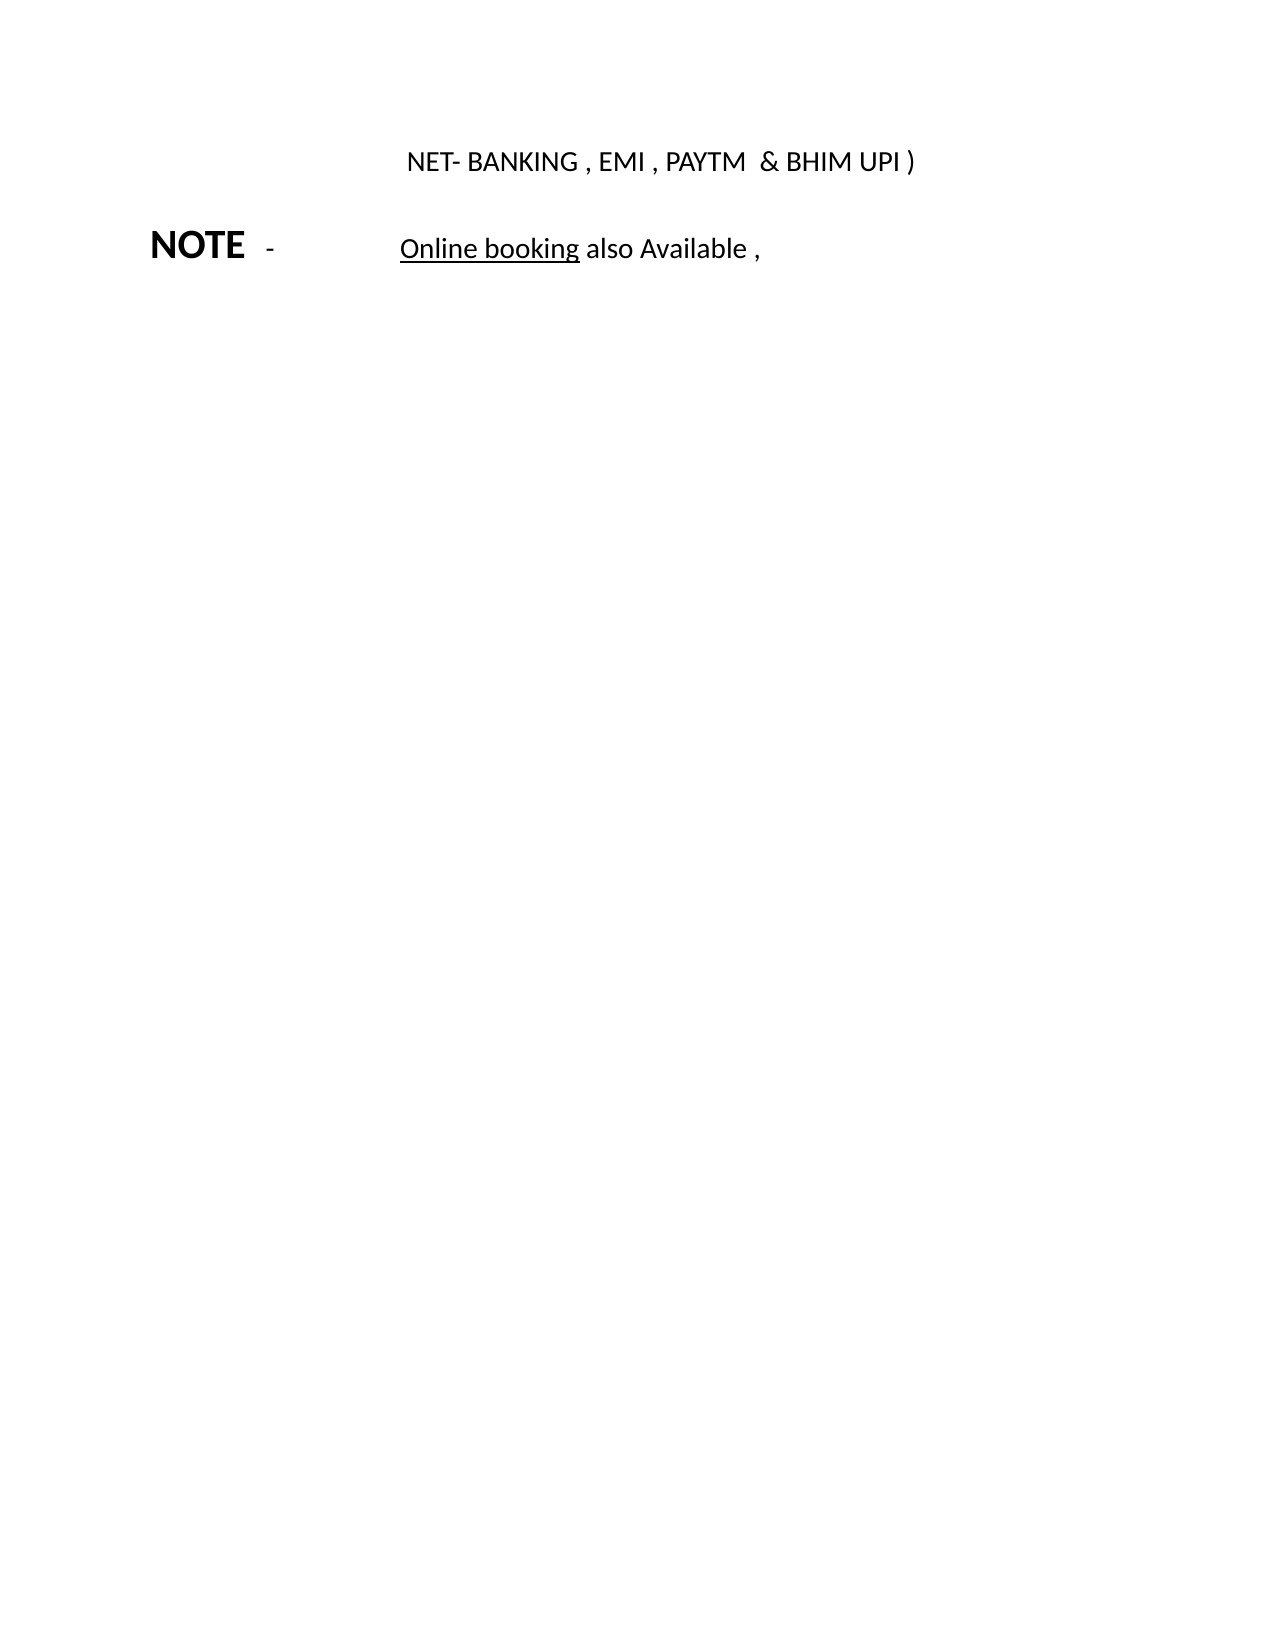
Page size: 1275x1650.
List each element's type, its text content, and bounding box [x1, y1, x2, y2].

text NET- BANKING , EMI , PAYTM & BHIM UPI ) [150, 150, 1125, 177]
text NOTE - Online booking also Available , [150, 237, 1125, 264]
